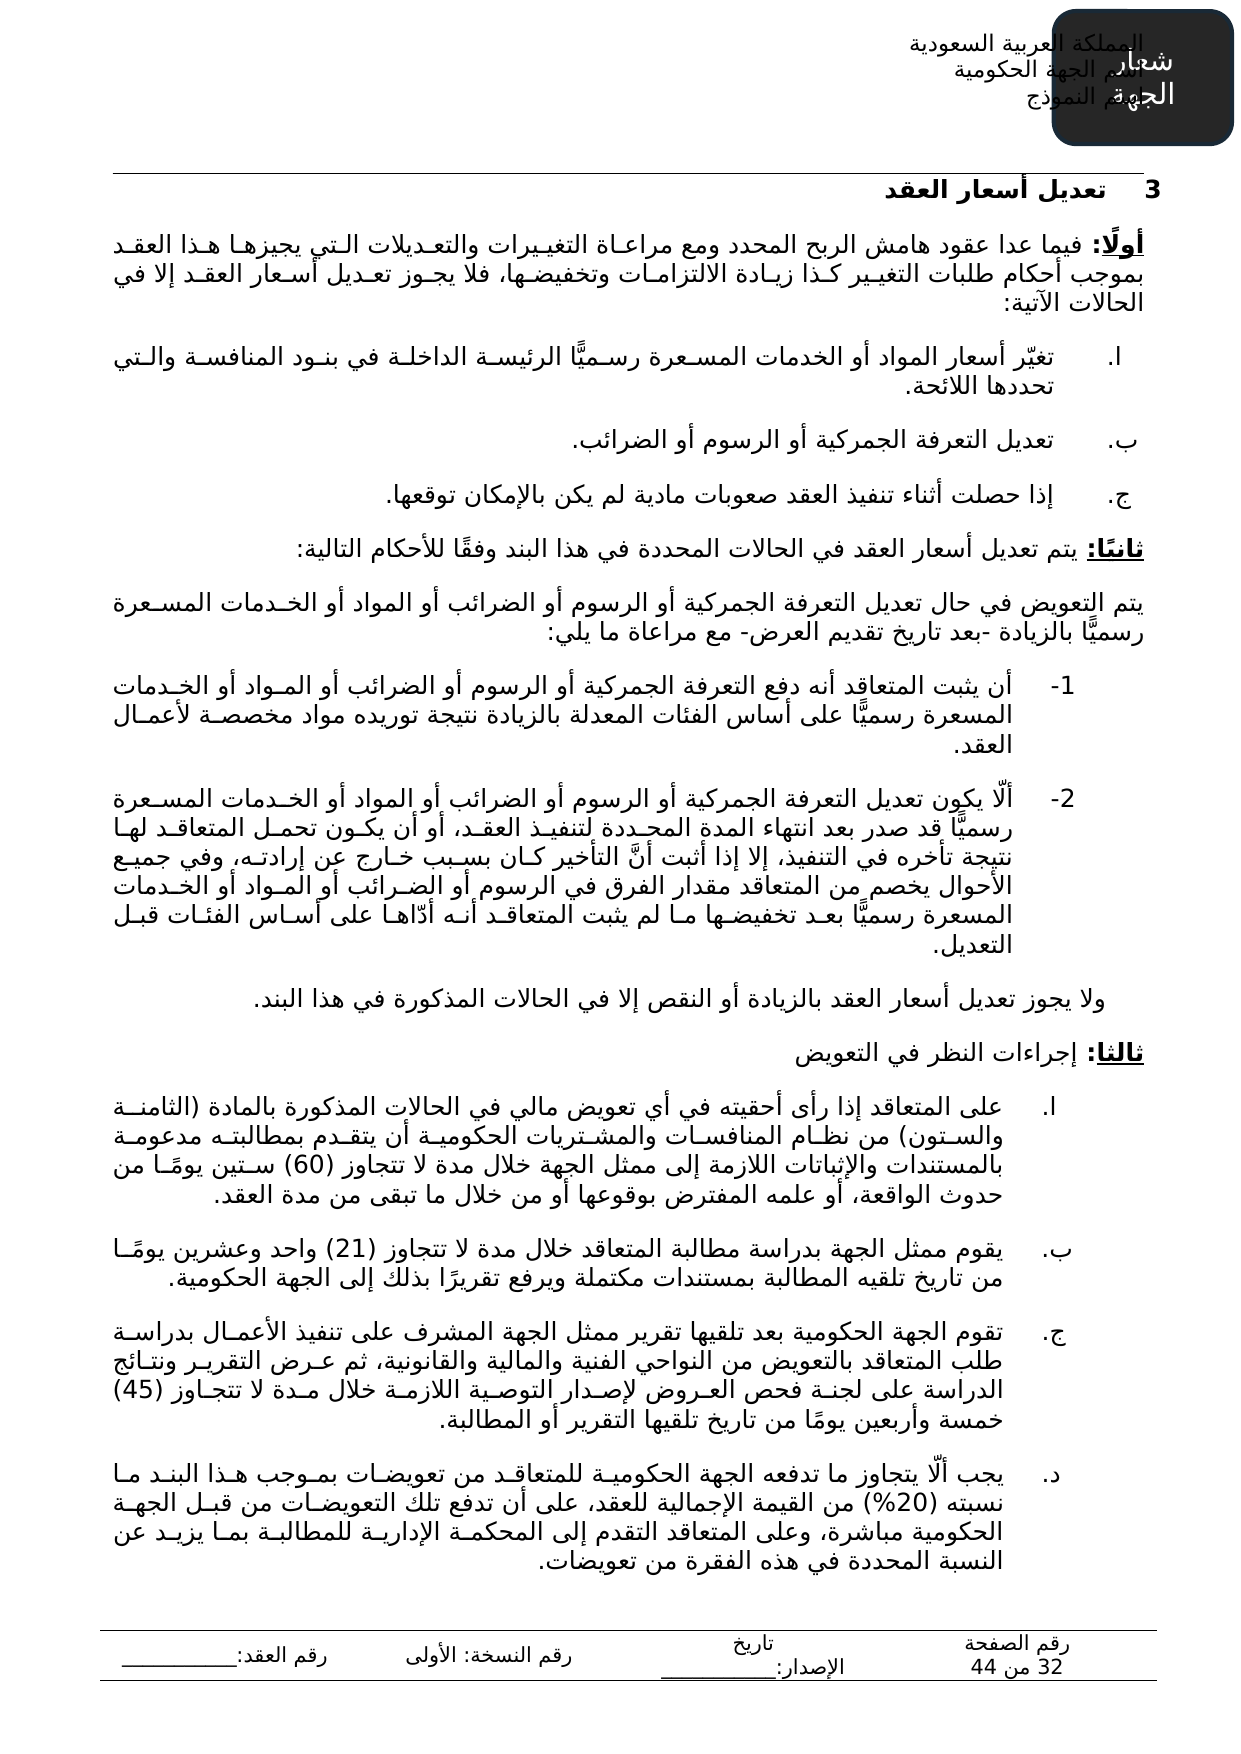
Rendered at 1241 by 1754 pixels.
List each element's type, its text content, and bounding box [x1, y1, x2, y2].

list ألّا يكون تعديل التعرفة الجمركية أو الرسوم أو الضرائب أو المواد أو الخدمات المسعرة رسميًّا قد صدر بعد انتهاء المدة المحددة لتنفيذ العقد، أو أن يكون تحمل المتعاقد لها نتيجة تأخره في التنفيذ، إلا إذا أثبت أنَّ التأخير كان بسبب خارج عن إرادته، وفي جميع الأحوال يخصم من المتعاقد مقدار الفرق في الرسوم أو الضرائب أو المواد أو الخدمات المسعرة رسميًّا بعد تخفيضها ما لم يثبت المتعاقد أنه أدّاها على أساس الفئات قبل التعديل. [112, 784, 1050, 959]
text ولا يجوز تعديل أسعار العقد بالزيادة أو النقص إلا في الحالات المذكورة في هذا البند. [112, 984, 1107, 1013]
text ثالثا: إجراءات النظر في التعويض [112, 1038, 1078, 1067]
subtitle تعديل أسعار العقد [112, 174, 1144, 205]
list إذا حصلت أثناء تنفيذ العقد صعوبات مادية لم يكن بالإمكان توقعها. [112, 480, 1107, 509]
list تقوم الجهة الحكومية بعد تلقيها تقرير ممثل الجهة المشرف على تنفيذ الأعمال بدراسة طلب المتعاقد بالتعويض من النواحي الفنية والمالية والقانونية، ثم عرض التقرير ونتائج الدراسة على لجنة فحص العروض لإصدار التوصية اللازمة خلال مدة لا تتجاوز (45) خمسة وأربعين يومًا من تاريخ تلقيها التقرير أو المطالبة. [112, 1317, 1041, 1434]
text أولًا: فيما عدا عقود هامش الربح المحدد ومع مراعاة التغييرات والتعديلات التي يجيزها هذا العقد بموجب أحكام طلبات التغيير كذا زيادة الالتزامات وتخفيضها، فلا يجوز تعديل أسعار العقد إلا في الحالات الآتية: [112, 230, 1144, 317]
list أن يثبت المتعاقد أنه دفع التعرفة الجمركية أو الرسوم أو الضرائب أو المواد أو الخدمات المسعرة رسميًّا على أساس الفئات المعدلة بالزيادة نتيجة توريده مواد مخصصة لأعمال العقد. [112, 671, 1050, 759]
list تغيّر أسعار المواد أو الخدمات المسعرة رسميًّا الرئيسة الداخلة في بنود المنافسة والتي تحددها اللائحة. [112, 342, 1107, 401]
list على المتعاقد إذا رأى أحقيته في أي تعويض مالي في الحالات المذكورة بالمادة (الثامنة والستون) من نظام المنافسات والمشتريات الحكومية أن يتقدم بمطالبته مدعومة بالمستندات والإثباتات اللازمة إلى ممثل الجهة خلال مدة لا تتجاوز (60) ستين يومًا من حدوث الواقعة، أو علمه المفترض بوقوعها أو من خلال ما تبقى من مدة العقد. [112, 1092, 1041, 1209]
list يقوم ممثل الجهة بدراسة مطالبة المتعاقد خلال مدة لا تتجاوز (21) واحد وعشرين يومًا من تاريخ تلقيه المطالبة بمستندات مكتملة ويرفع تقريرًا بذلك إلى الجهة الحكومية. [112, 1234, 1041, 1292]
text يتم التعويض في حال تعديل التعرفة الجمركية أو الرسوم أو الضرائب أو المواد أو الخدمات المسعرة رسميًّا بالزيادة -بعد تاريخ تقديم العرض- مع مراعاة ما يلي: [112, 588, 1144, 646]
list يجب ألّا يتجاوز ما تدفعه الجهة الحكومية للمتعاقد من تعويضات بموجب هذا البند ما نسبته (20%) من القيمة الإجمالية للعقد، على أن تدفع تلك التعويضات من قبل الجهة الحكومية مباشرة، وعلى المتعاقد التقدم إلى المحكمة الإدارية للمطالبة بما يزيد عن النسبة المحددة في هذه الفقرة من تعويضات. [112, 1459, 1041, 1576]
text ثانيًا: يتم تعديل أسعار العقد في الحالات المحددة في هذا البند وفقًا للأحكام التالية: [112, 534, 1086, 563]
list تعديل التعرفة الجمركية أو الرسوم أو الضرائب. [112, 426, 1107, 455]
